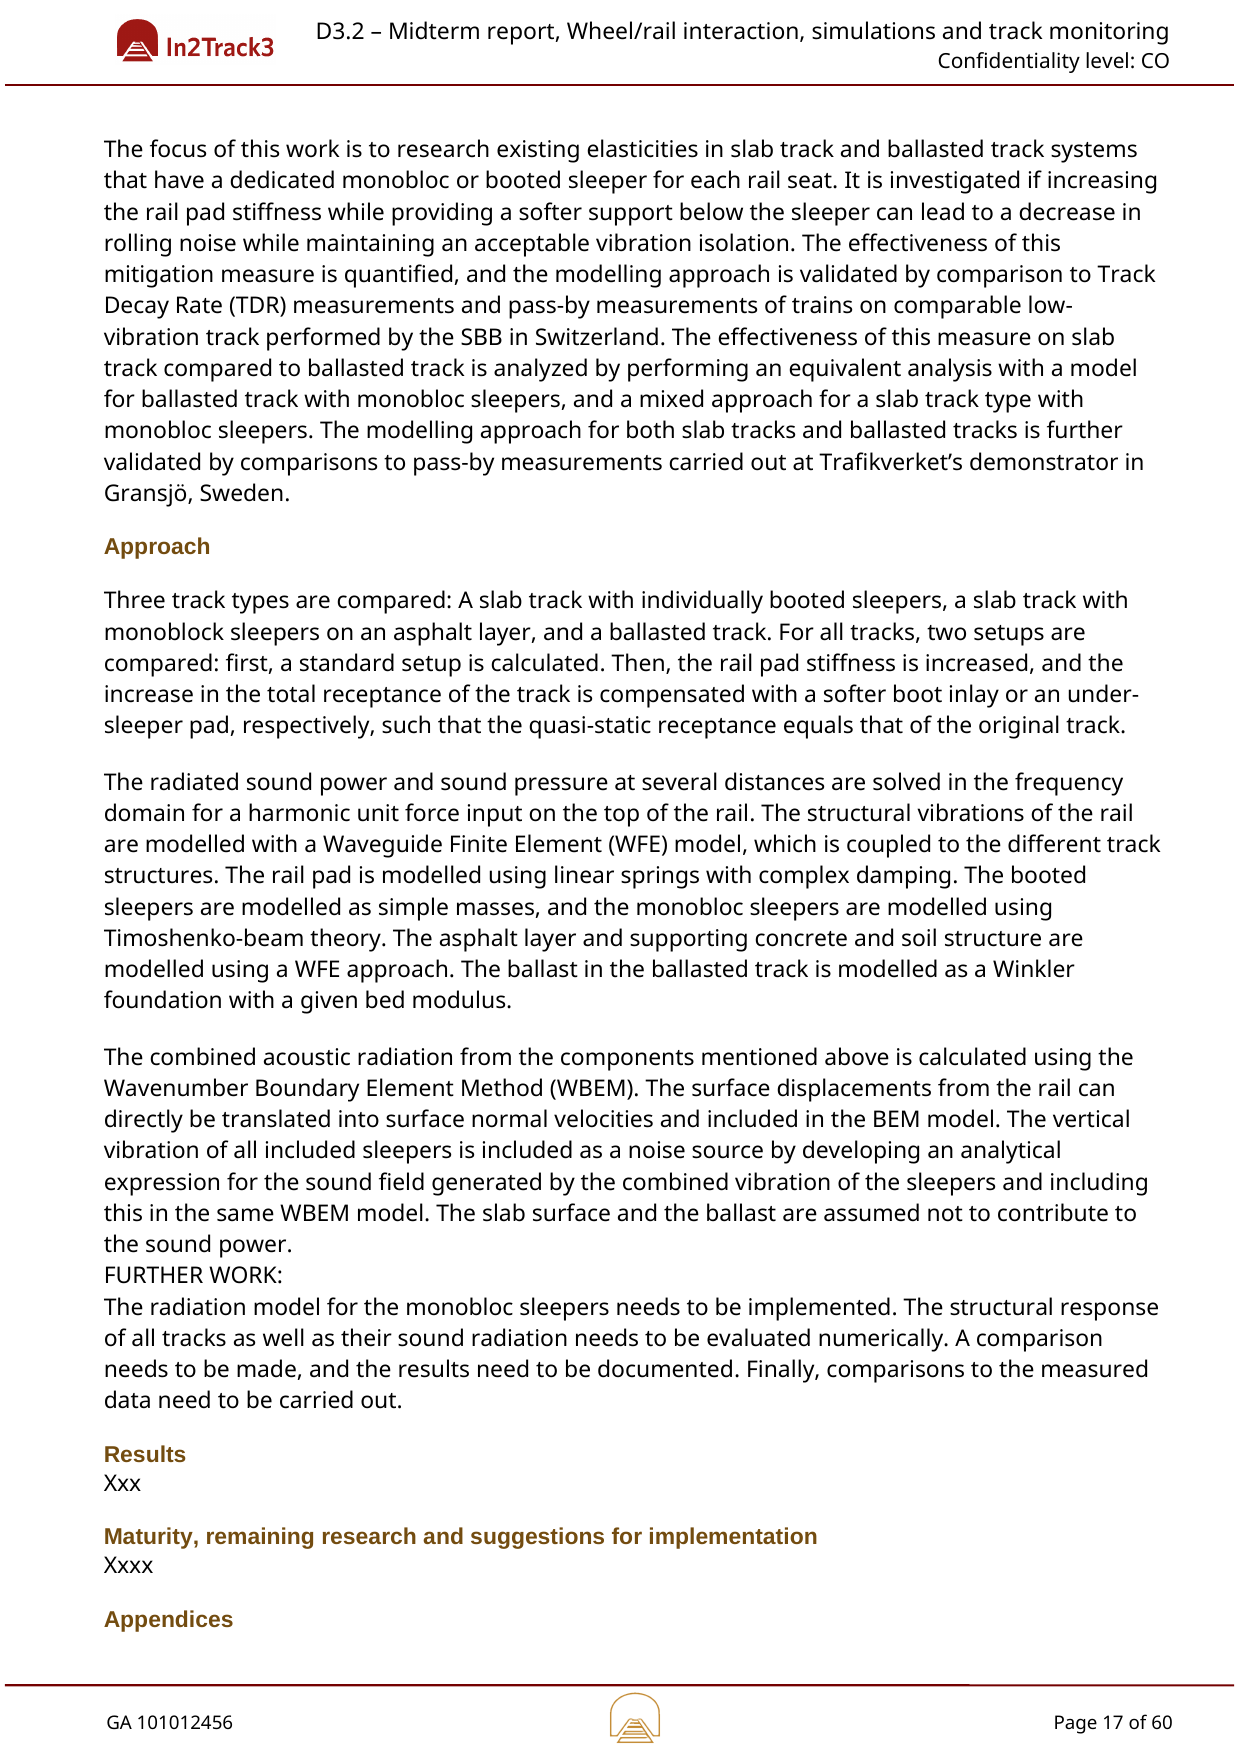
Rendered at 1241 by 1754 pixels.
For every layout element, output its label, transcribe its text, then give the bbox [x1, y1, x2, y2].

picture [114, 14, 276, 65]
text The radiation model for the monobloc sleepers needs to be implemented. The structural response of all tracks as well as their sound radiation needs to be evaluated numerically. A comparison needs to be made, and the results need to be documented. Finally, comparisons to the measured data need to be carried out. [103, 1291, 1167, 1416]
subtitle Approach [103, 533, 1167, 559]
subtitle The radiated sound power and sound pressure at several distances are solved in the frequency domain for a harmonic unit force input on the top of the rail. The structural vibrations of the rail are modelled with a Waveguide Finite Element (WFE) model, which is coupled to the different track structures. The rail pad is modelled using linear springs with complex damping. The booted sleepers are modelled as simple masses, and the monobloc sleepers are modelled using Timoshenko-beam theory. The asphalt layer and supporting concrete and soil structure are modelled using a WFE approach. The ballast in the ballasted track is modelled as a Winkler foundation with a given bed modulus. [103, 766, 1167, 1016]
text FURTHER WORK: [103, 1259, 1167, 1291]
subtitle Three track types are compared: A slab track with individually booted sleepers, a slab track with monoblock sleepers on an asphalt layer, and a ballasted track. For all tracks, two setups are compared: first, a standard setup is calculated. Then, the rail pad stiffness is increased, and the increase in the total receptance of the track is compensated with a softer boot inlay or an under-sleeper pad, respectively, such that the quasi-static receptance equals that of the original track. [103, 584, 1167, 741]
subtitle The combined acoustic radiation from the components mentioned above is calculated using the Wavenumber Boundary Element Method (WBEM). The surface displacements from the rail can directly be translated into surface normal velocities and included in the BEM model. The vertical vibration of all included sleepers is included as a noise source by developing an analytical expression for the sound field generated by the combined vibration of the sleepers and including this in the same WBEM model. The slab surface and the ballast are assumed not to contribute to the sound power. [103, 1041, 1167, 1259]
subtitle Maturity, remaining research and suggestions for implementation [103, 1523, 1167, 1549]
subtitle The focus of this work is to research existing elasticities in slab track and ballasted track systems that have a dedicated monobloc or booted sleeper for each rail seat. It is investigated if increasing the rail pad stiffness while providing a softer support below the sleeper can lead to a decrease in rolling noise while maintaining an acceptable vibration isolation. The effectiveness of this mitigation measure is quantified, and the modelling approach is validated by comparison to Track Decay Rate (TDR) measurements and pass-by measurements of trains on comparable low-vibration track performed by the SBB in Switzerland. The effectiveness of this measure on slab track compared to ballasted track is analyzed by performing an equivalent analysis with a model for ballasted track with monobloc sleepers, and a mixed approach for a slab track type with monobloc sleepers. The modelling approach for both slab tracks and ballasted tracks is further validated by comparisons to pass-by measurements carried out at Trafikverket’s demonstrator in Gransjö, Sweden. [103, 133, 1167, 508]
text Xxxx [103, 1549, 1167, 1581]
text Xxx [103, 1467, 1167, 1498]
subtitle Results [103, 1441, 1167, 1467]
subtitle Appendices [103, 1606, 1167, 1632]
